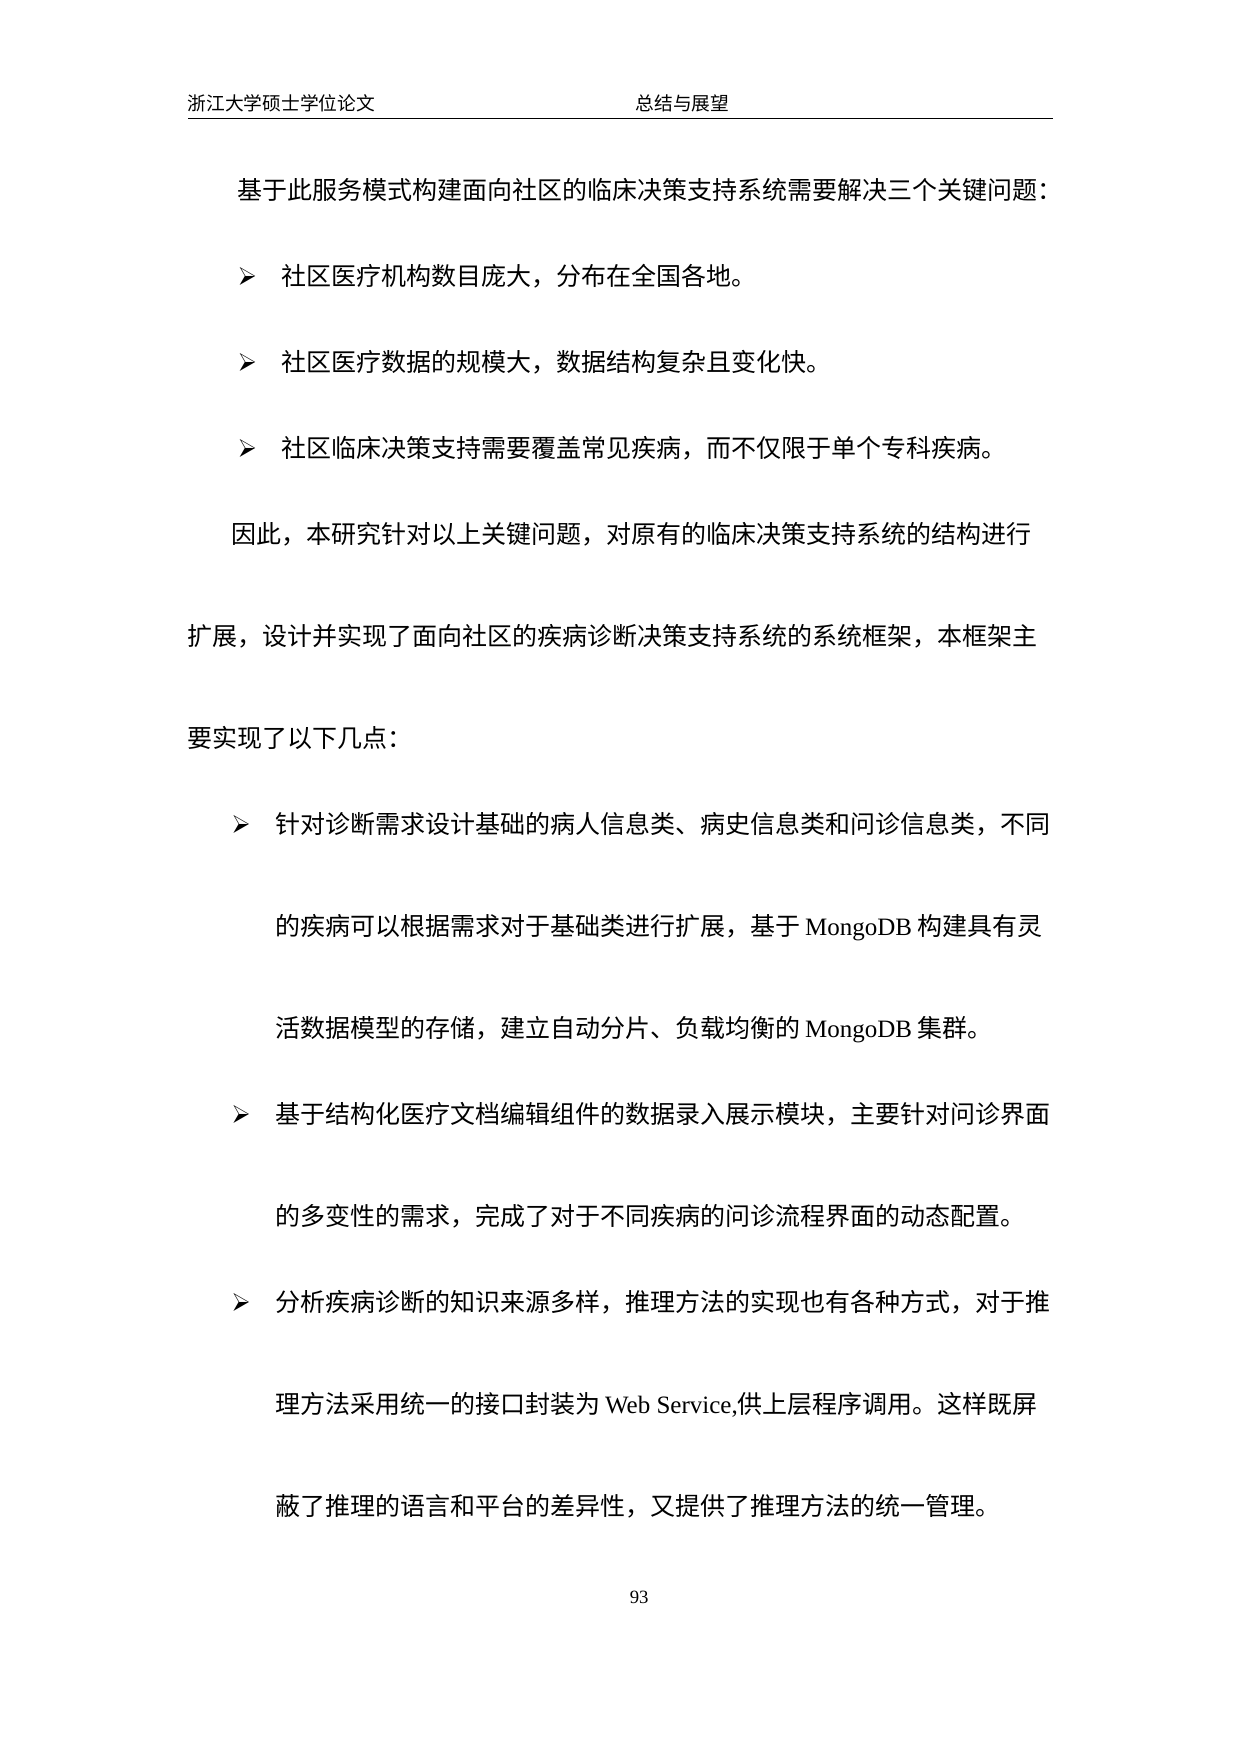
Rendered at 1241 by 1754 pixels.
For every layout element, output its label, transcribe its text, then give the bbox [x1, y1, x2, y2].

list 基于结构化医疗文档编辑组件的数据录入展示模块，主要针对问诊界面的多变性的需求，完成了对于不同疾病的问诊流程界面的动态配置。 [231, 1079, 1053, 1248]
list 分析疾病诊断的知识来源多样，推理方法的实现也有各种方式，对于推理方法采用统一的接口封装为Web Service,供上层程序调用。这样既屏蔽了推理的语言和平台的差异性，又提供了推理方法的统一管理。 [231, 1267, 1053, 1538]
text 因此，本研究针对以上关键问题，对原有的临床决策支持系统的结构进行扩展，设计并实现了面向社区的疾病诊断决策支持系统的系统框架，本框架主要实现了以下几点： [187, 499, 1053, 771]
text 基于此服务模式构建面向社区的临床决策支持系统需要解决三个关键问题： [187, 155, 1053, 223]
list 社区临床决策支持需要覆盖常见疾病，而不仅限于单个专科疾病。 [237, 413, 1053, 481]
list 社区医疗数据的规模大，数据结构复杂且变化快。 [237, 327, 1053, 395]
list 社区医疗机构数目庞大，分布在全国各地。 [237, 241, 1053, 309]
list 针对诊断需求设计基础的病人信息类、病史信息类和问诊信息类，不同的疾病可以根据需求对于基础类进行扩展，基于MongoDB构建具有灵活数据模型的存储，建立自动分片、负载均衡的MongoDB集群。 [231, 789, 1053, 1061]
